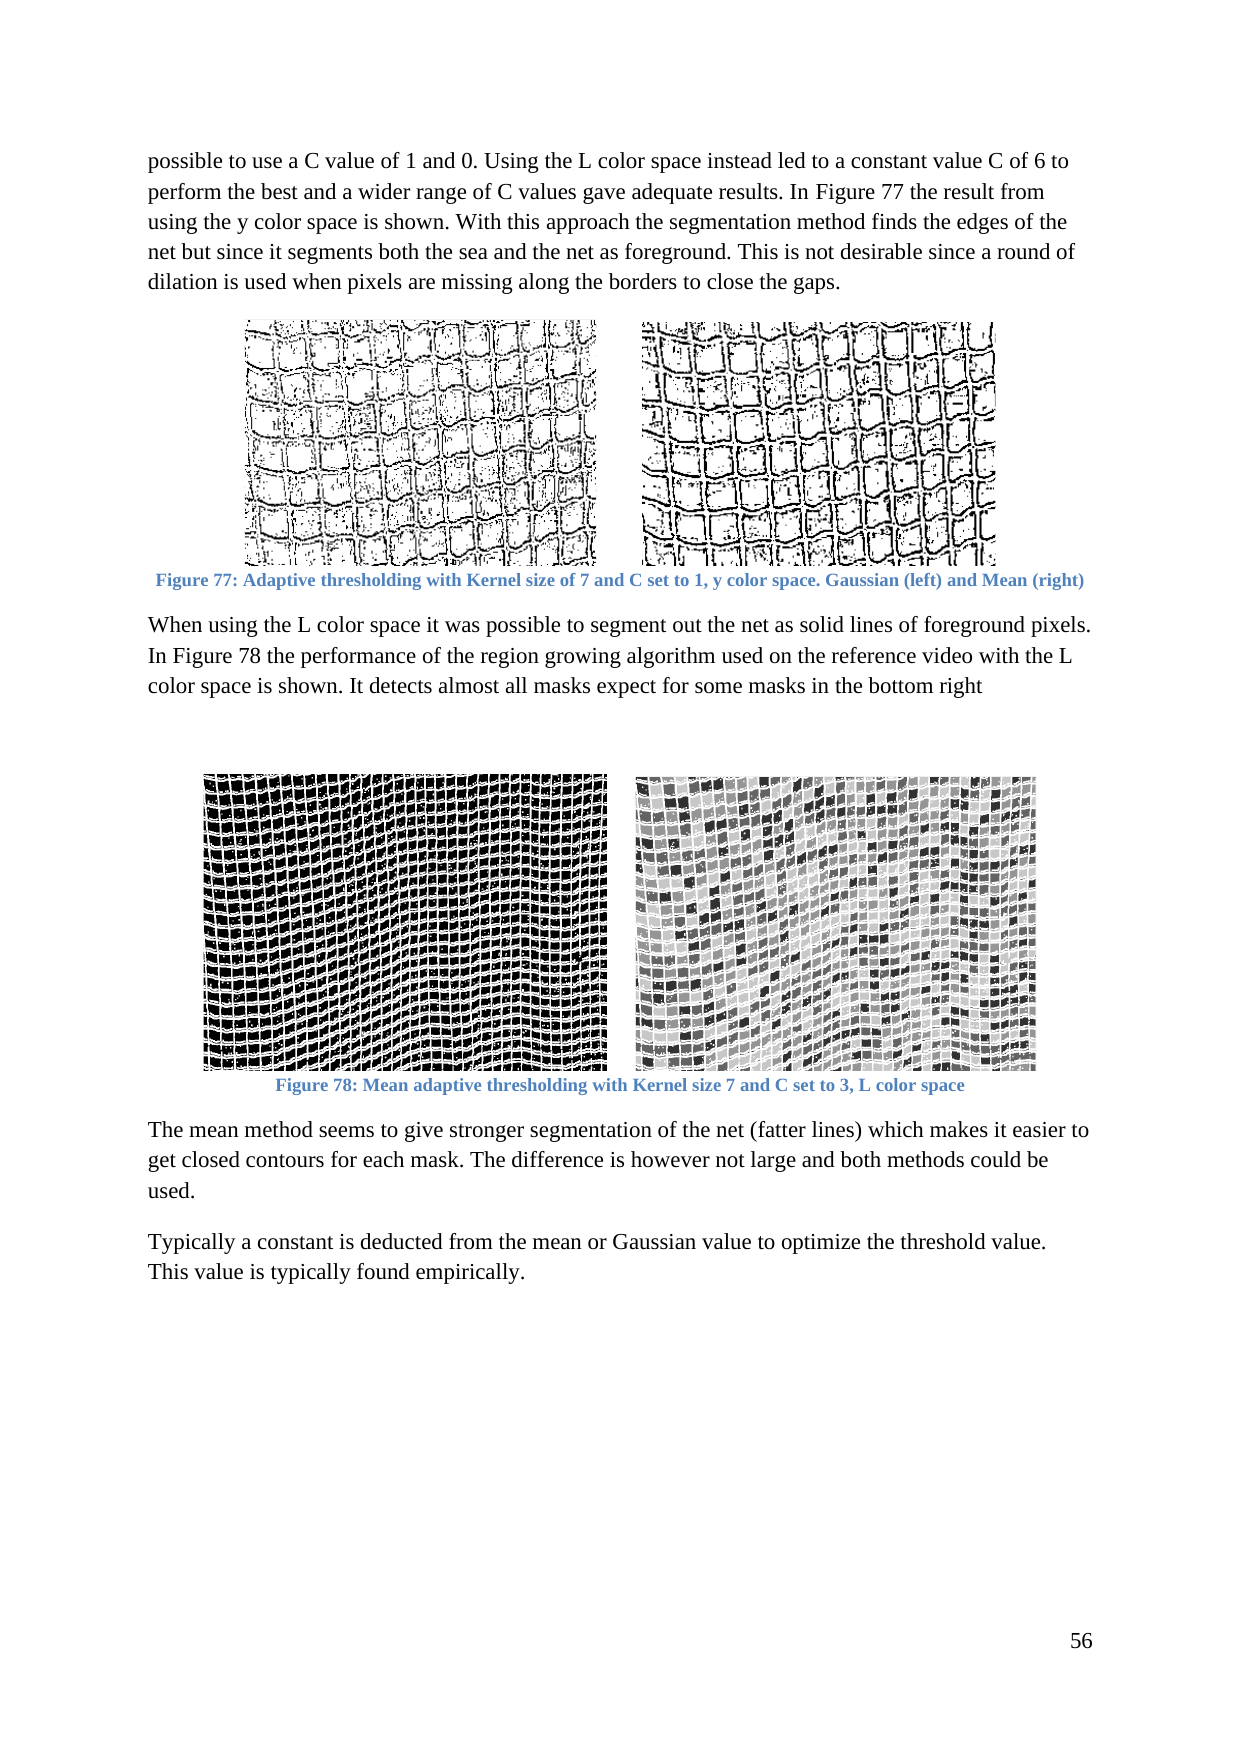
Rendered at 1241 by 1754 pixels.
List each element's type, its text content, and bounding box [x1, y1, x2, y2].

text When using the L color space it was possible to segment out the net as solid lines of foreground pixels. In Figure 78 the performance of the region growing algorithm used on the reference video with the L color space is shown. It detects almost all masks expect for some masks in the bottom right [148, 612, 1093, 698]
picture [635, 776, 1037, 1071]
text Figure 77: Adaptive thresholding with Kernel size of 7 and C set to 1, y color space. Gaussian (left) and Mean (right) [148, 569, 1093, 591]
text The mean method seems to give stronger segmentation of the net (fatter lines) which makes it easier to get closed contours for each mask. The difference is however not large and both methods could be used. [148, 1116, 1093, 1203]
picture [244, 319, 597, 566]
text Figure 78: Mean adaptive thresholding with Kernel size 7 and C set to 3, L color space [148, 1074, 1093, 1096]
picture [642, 322, 996, 566]
picture [203, 774, 607, 1071]
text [148, 148, 1093, 295]
text Typically a constant is deducted from the mean or Gaussian value to optimize the threshold value. This value is typically found empirically. [148, 1228, 1093, 1284]
